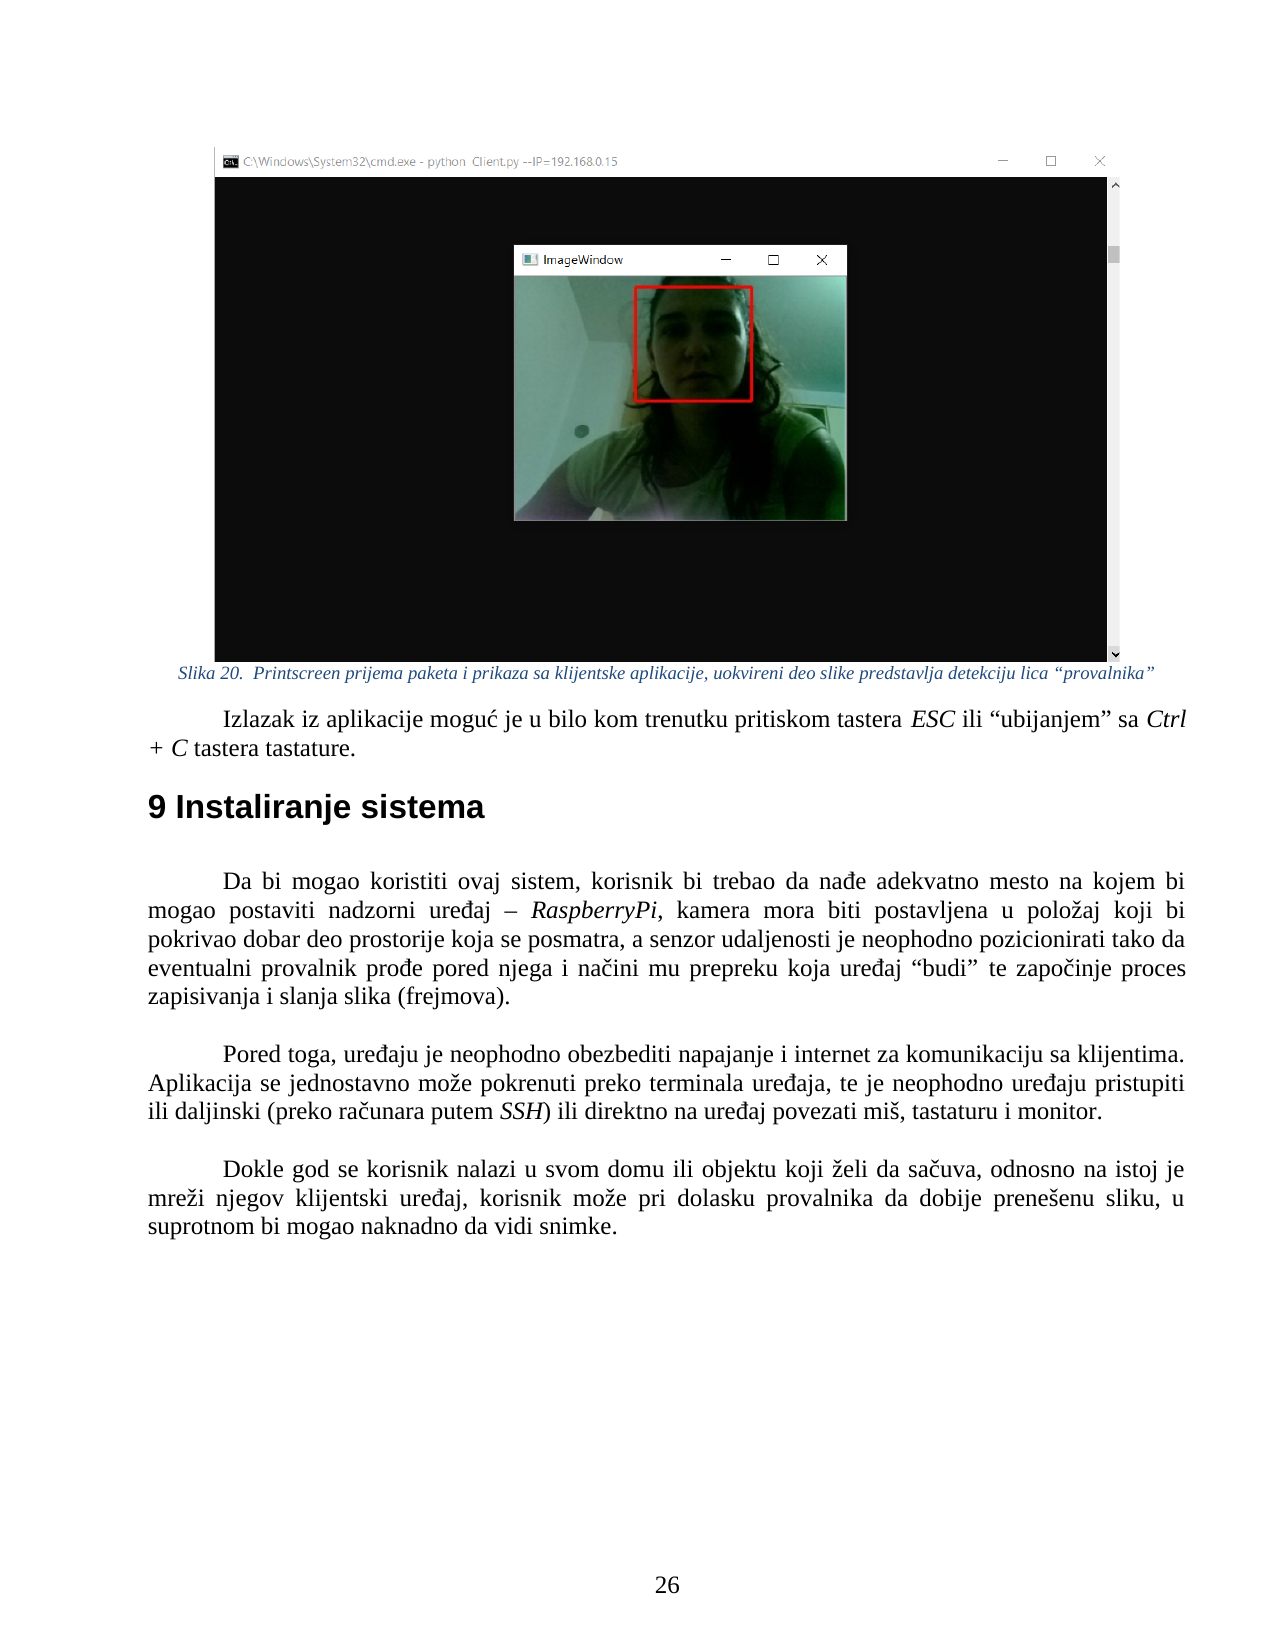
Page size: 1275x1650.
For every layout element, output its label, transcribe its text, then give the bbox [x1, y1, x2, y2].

text Dokle god se korisnik nalazi u svom domu ili objektu koji želi da sačuva, odnosno na istoj je mreži njegov klijentski uređaj, korisnik može pri dolasku provalnika da dobije prenešenu sliku, u suprotnom bi mogao naknadno da vidi snimke. [148, 1154, 1186, 1240]
text Izlazak iz aplikacije moguć je u bilo kom trenutku pritiskom tastera ESC ili “ubijanjem” sa Ctrl + C tastera tastature. [148, 704, 1186, 762]
subtitle 9 Instaliranje sistema [148, 787, 1186, 825]
text Da bi mogao koristiti ovaj sistem, korisnik bi trebao da nađe adekvatno mesto na kojem bi mogao postaviti nadzorni uređaj – RaspberryPi, kamera mora biti postavljena u položaj koji bi pokrivao dobar deo prostorije koja se posmatra, a senzor udaljenosti je neophodno pozicionirati tako da eventualni provalnik prođe pored njega i načini mu prepreku koja uređaj “budi” te započinje proces zapisivanja i slanja slika (frejmova). [148, 866, 1186, 1010]
text Pored toga, uređaju je neophodno obezbediti napajanje i internet za komunikaciju sa klijentima. Aplikacija se jednostavno može pokrenuti preko terminala uređaja, te je neophodno uređaju pristupiti ili daljinski (preko računara putem SSH) ili direktno na uređaj povezati miš, tastaturu i monitor. [148, 1039, 1186, 1125]
picture [214, 147, 1120, 662]
